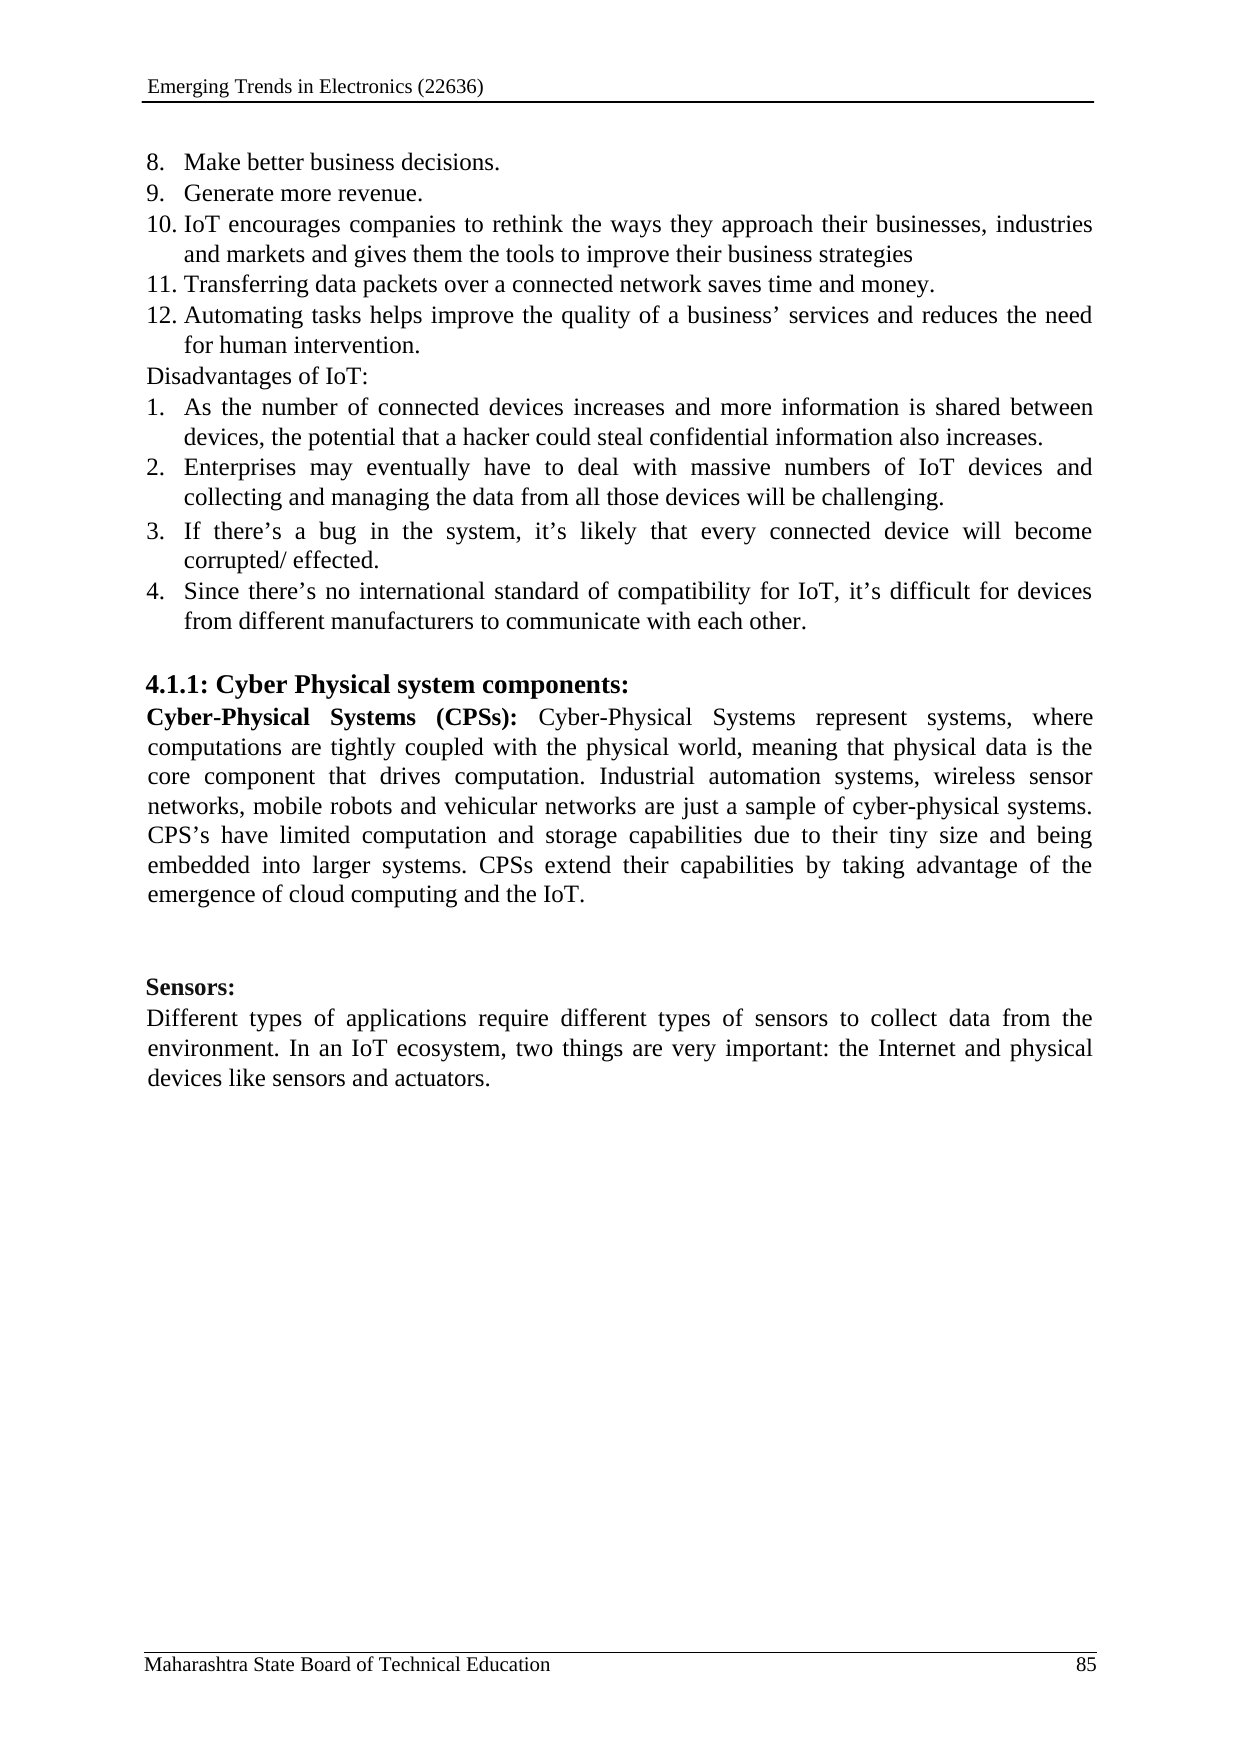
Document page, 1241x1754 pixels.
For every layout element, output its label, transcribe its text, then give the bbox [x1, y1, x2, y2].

text Different types of applications require different types of sensors to collect data from the environment. In an IoT ecosystem, two things are very important: the Internet and physical devices like sensors and actuators. [146, 1003, 1094, 1091]
list If there’s a bug in the system, it’s likely that every connected device will become corrupted/ effected. [146, 516, 1094, 574]
list Automating tasks helps improve the quality of a business’ services and reduces the need for human intervention. [146, 301, 1094, 359]
text 4.1.1: Cyber Physical system components: [145, 668, 1181, 699]
list As the number of connected devices increases and more information is shared between devices, the potential that a hacker could steal confidential information also increases. [146, 392, 1094, 450]
text Disadvantages of IoT: [146, 361, 1094, 390]
list Generate more revenue. [146, 178, 1094, 207]
list Transferring data packets over a connected network saves time and money. [146, 269, 1094, 298]
text Cyber-Physical Systems (CPSs): Cyber-Physical Systems represent systems, where computations are tightly coupled with the physical world, meaning that physical data is the core component that drives computation. Industrial automation systems, wireless sensor networks, mobile robots and vehicular networks are just a sample of cyber-physical systems. CPS’s have limited computation and storage capabilities due to their tiny size and being embedded into larger systems. CPSs extend their capabilities by taking advantage of the emergence of cloud computing and the IoT. [146, 702, 1094, 908]
list Since there’s no international standard of compatibility for IoT, it’s difficult for devices from different manufacturers to communicate with each other. [146, 576, 1094, 635]
list IoT encourages companies to rethink the ways they approach their businesses, industries and markets and gives them the tools to improve their business strategies [146, 209, 1094, 267]
text Sensors: [145, 972, 1181, 1001]
list Enterprises may eventually have to deal with massive numbers of IoT devices and collecting and managing the data from all those devices will be challenging. [146, 452, 1094, 511]
list Make better business decisions. [146, 147, 1094, 176]
